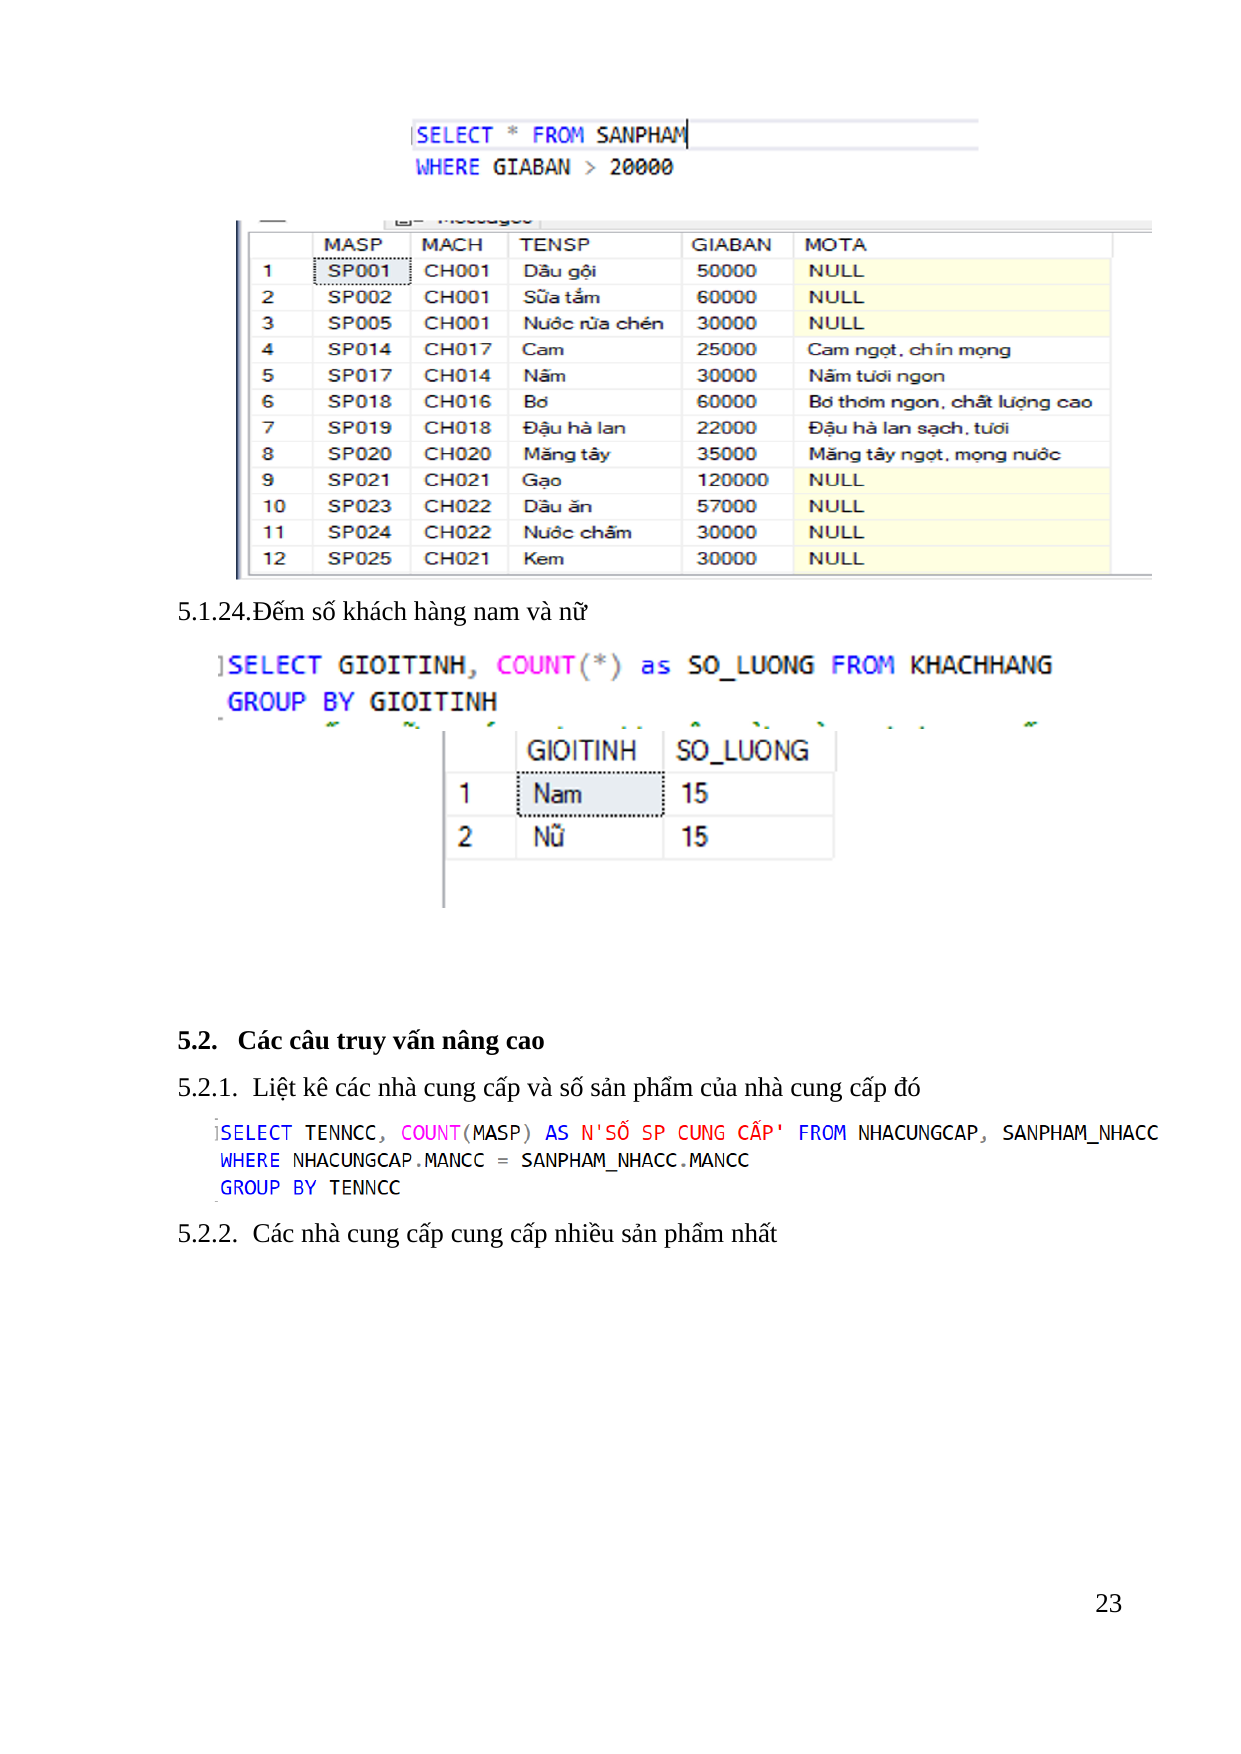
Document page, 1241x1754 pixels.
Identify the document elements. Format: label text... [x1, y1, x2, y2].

picture [214, 1117, 1160, 1202]
picture [214, 118, 1160, 580]
subtitle Đếm số khách hàng nam và nữ [177, 595, 1122, 626]
subtitle Các câu truy vấn nâng cao [177, 1024, 1122, 1055]
subtitle Liệt kê các nhà cung cấp và số sản phẩm của nhà cung cấp đó [177, 1071, 1122, 1102]
picture [214, 641, 1071, 912]
subtitle Các nhà cung cấp cung cấp nhiều sản phẩm nhất [177, 1217, 1122, 1248]
